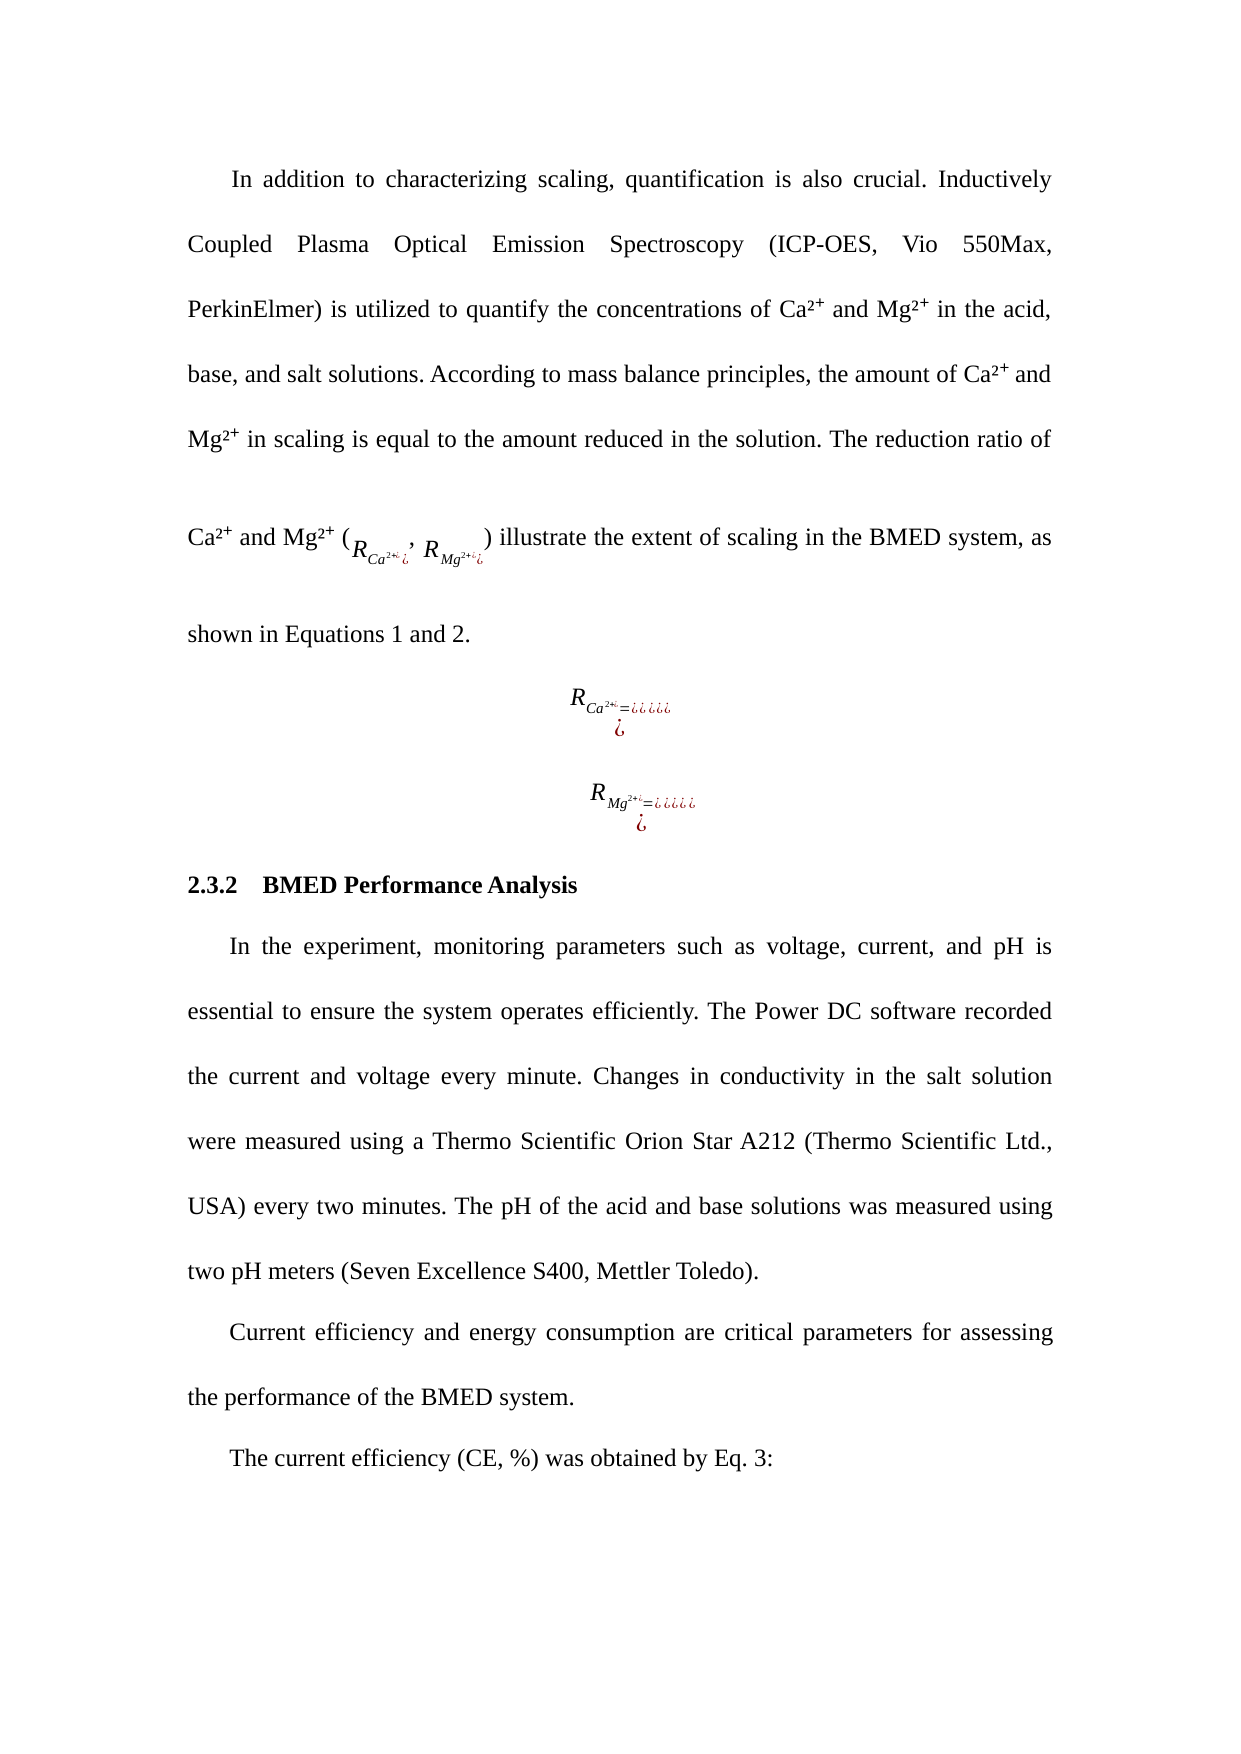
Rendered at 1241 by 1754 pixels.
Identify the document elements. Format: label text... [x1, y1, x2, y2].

list BMED Performance Analysis [187, 868, 1053, 900]
text In the experiment, monitoring parameters such as voltage, current, and pH is essential to ensure the system operates efficiently. The Power DC software recorded the current and voltage every minute. Changes in conductivity in the salt solution were measured using a Thermo Scientific Orion Star A212 (Thermo Scientific Ltd., USA) every two minutes. The pH of the acid and base solutions was measured using two pH meters (Seven Excellence S400, Mettler Toledo). [187, 929, 1054, 1287]
text The current efficiency (CE, %) was obtained by Eq. 3: [187, 1442, 1054, 1474]
text In addition to characterizing scaling, quantification is also crucial. Inductively Coupled Plasma Optical Emission Spectroscopy (ICP-OES, Vio 550Max, PerkinElmer) is utilized to quantify the concentrations of Ca²⁺ and Mg²⁺ in the acid, base, and salt solutions. According to mass balance principles, the amount of Ca²⁺ and Mg²⁺ in scaling is equal to the amount reduced in the solution. The reduction ratio of Ca²⁺ and Mg²⁺ (, ) illustrate the extent of scaling in the BMED system, as shown in Equations 1 and 2. [187, 162, 1053, 649]
text Current efficiency and energy consumption are critical parameters for assessing the performance of the BMED system. [187, 1315, 1054, 1413]
